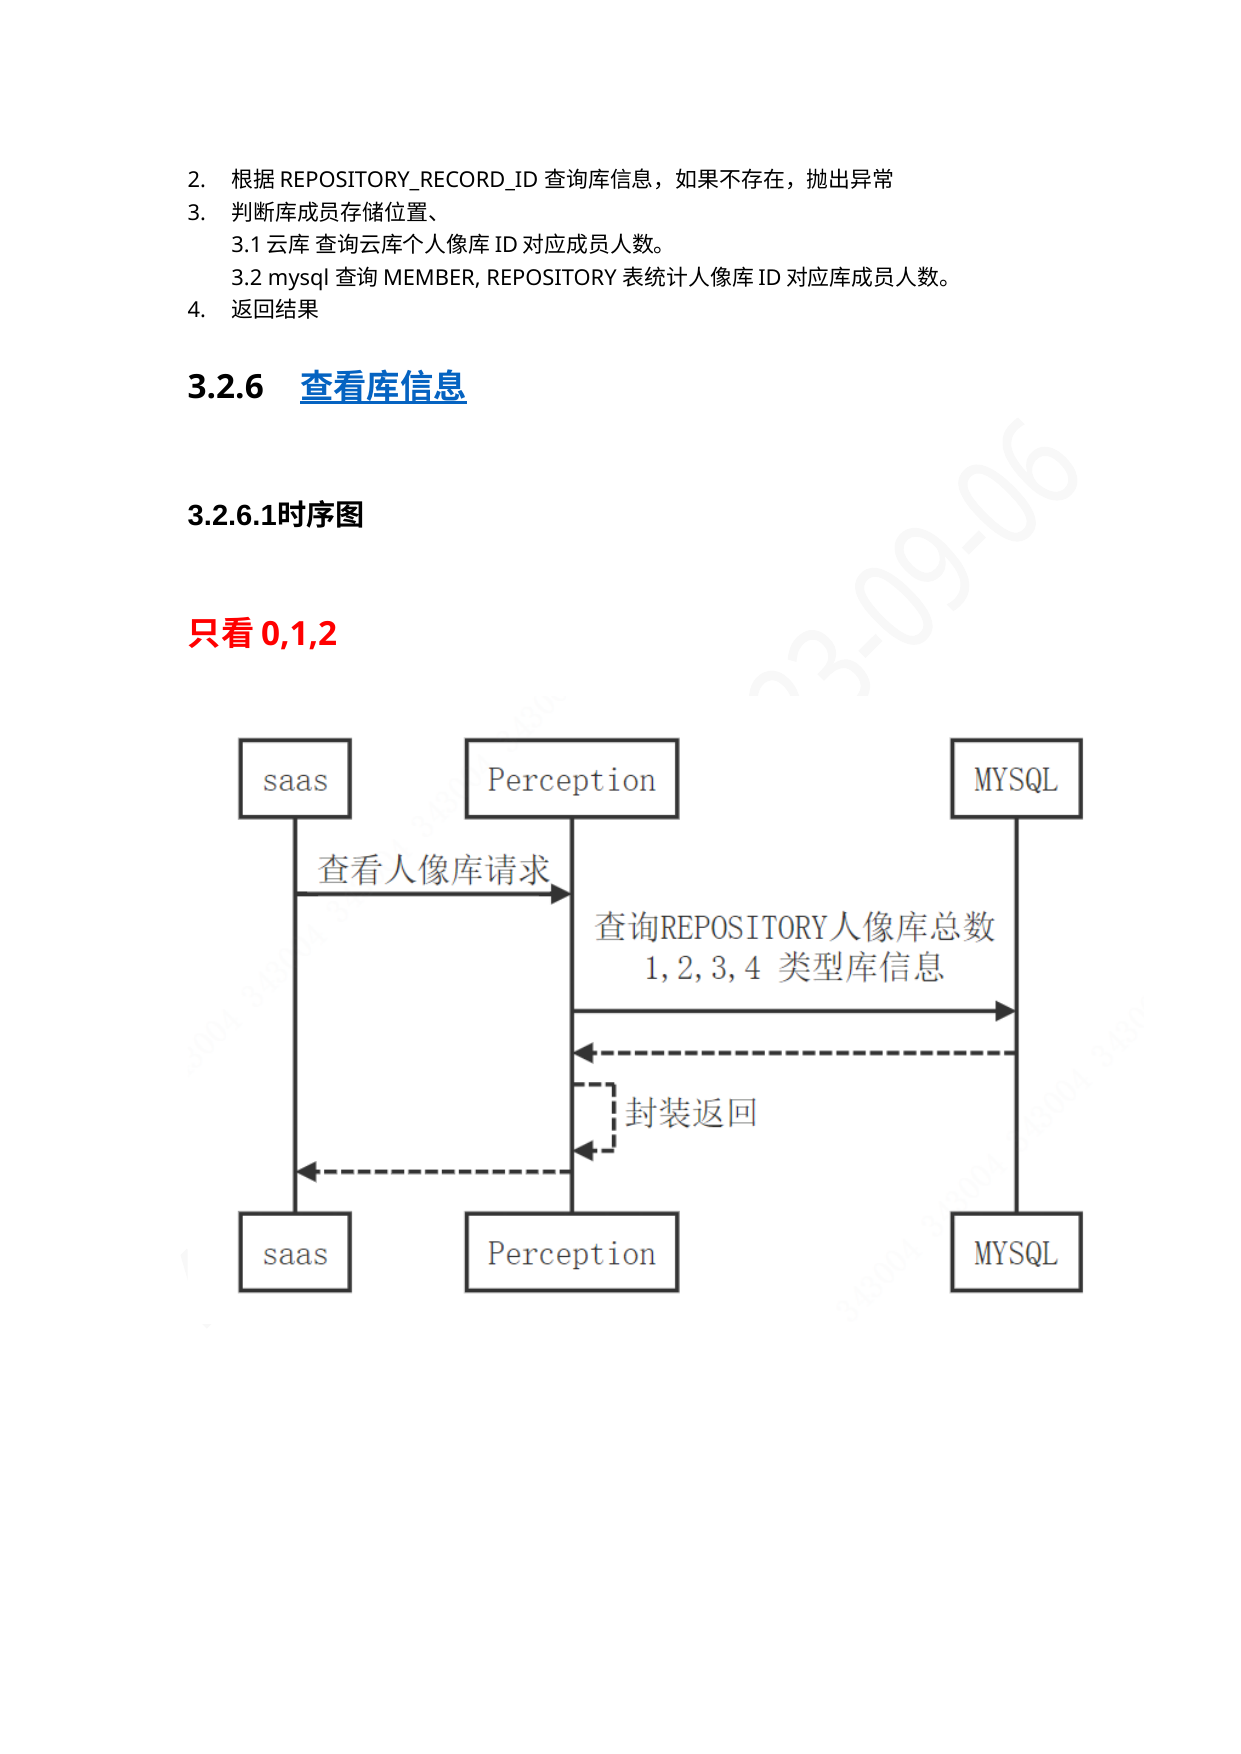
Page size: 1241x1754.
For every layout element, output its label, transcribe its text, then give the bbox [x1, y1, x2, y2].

subtitle 查看库信息 [187, 352, 1053, 417]
picture [187, 696, 1145, 1324]
list 3.2 mysql 查询MEMBER, REPOSITORY 表统计人像库ID对应库成员人数。 [231, 259, 1053, 292]
list 返回结果 [187, 292, 1053, 324]
text 只看0,1,2 [187, 599, 1053, 664]
list 3.1云库 查询云库个人像库ID对应成员人数。 [231, 227, 1053, 259]
subtitle 时序图 [187, 481, 1053, 546]
list 根据REPOSITORY_RECORD_ID 查询库信息，如果不存在，抛出异常 [187, 162, 1053, 194]
list 判断库成员存储位置、 [187, 194, 1053, 227]
